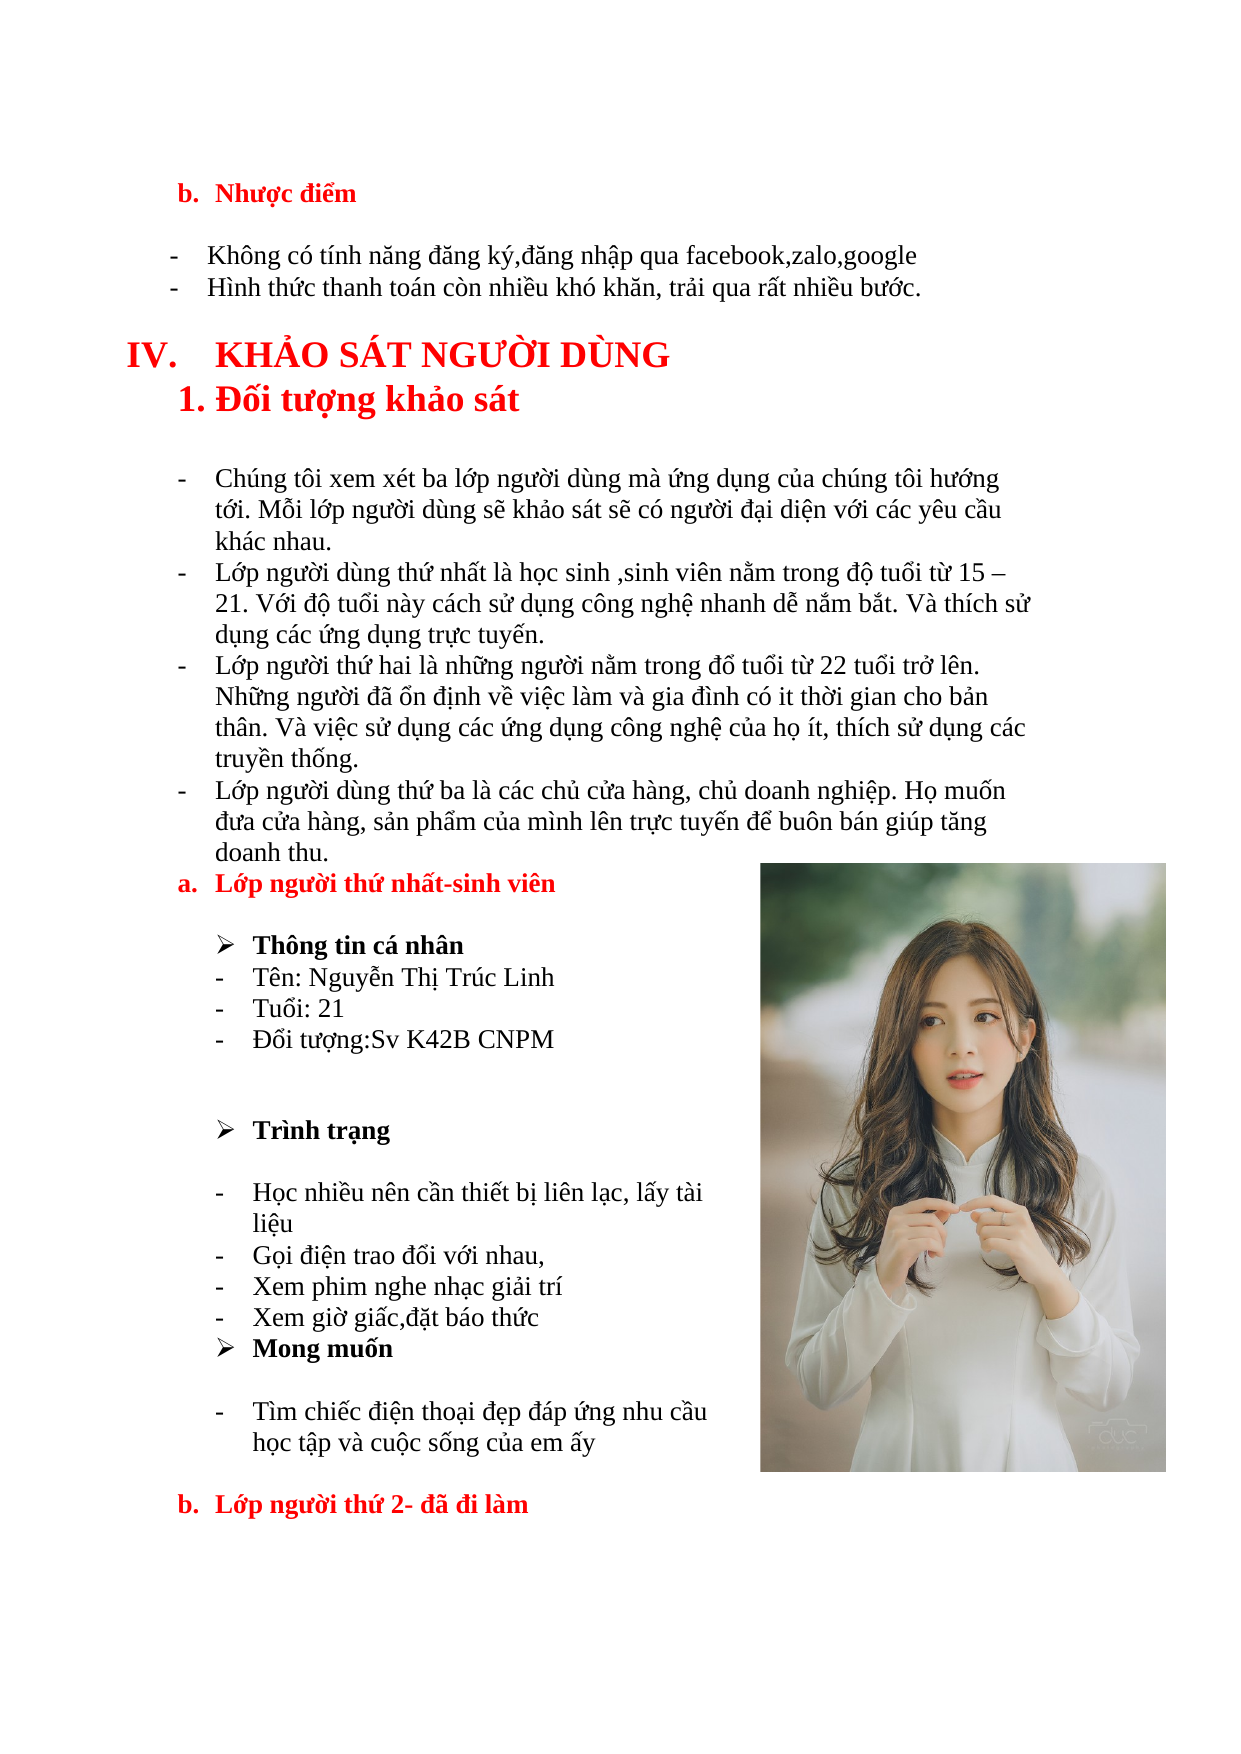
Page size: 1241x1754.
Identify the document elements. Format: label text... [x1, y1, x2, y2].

list Chúng tôi xem xét ba lớp người dùng mà ứng dụng của chúng tôi hướng tới. Mỗi lớp người dùng sẽ khảo sát sẽ có người đại diện với các yêu cầu khác nhau. [177, 462, 1038, 556]
list Tên: Nguyễn Thị Trúc Linh [215, 961, 760, 992]
list Xem phim nghe nhạc giải trí [215, 1270, 760, 1301]
list Xem giờ giấc,đặt báo thức [215, 1301, 760, 1332]
list Lớp người dùng thứ nhất là học sinh ,sinh viên nằm trong độ tuổi từ 15 – 21. Với độ tuổi này cách sử dụng công nghệ nhanh dễ nắm bắt. Và thích sử dụng các ứng dụng trực tuyến. [177, 556, 1038, 649]
list Đổi tượng:Sv K42B CNPM [215, 1023, 760, 1054]
list Đối tượng khảo sát [177, 376, 1063, 419]
list Trình trạng [215, 1114, 760, 1145]
list Lớp người thứ 2- đã đi làm [177, 1488, 1038, 1519]
list Lớp người thứ hai là những người nằm trong đổ tuổi từ 22 tuổi trở lên. Những người đã ổn định về việc làm và gia đình có it thời gian cho bản thân. Và việc sử dụng các ứng dụng công nghệ của họ ít, thích sử dụng các truyền thống. [177, 649, 1038, 774]
list Học nhiều nên cần thiết bị liên lạc, lấy tài liệu [215, 1176, 760, 1239]
list Tìm chiếc điện thoại đẹp đáp ứng nhu cầu học tập và cuộc sống của em ấy [215, 1394, 760, 1457]
list Lớp người dùng thứ ba là các chủ cửa hàng, chủ doanh nghiệp. Họ muốn đưa cửa hàng, sản phẩm của mình lên trực tuyến để buôn bán giúp tăng doanh thu. [177, 774, 1038, 867]
list Thông tin cá nhân [215, 929, 558, 961]
list Không có tính năng đăng ký,đăng nhập qua facebook,zalo,google [169, 239, 1011, 271]
list KHẢO SÁT NGƯỜI DÙNG [177, 333, 1063, 376]
list Hình thức thanh toán còn nhiều khó khăn, trải qua rất nhiều bước. [169, 271, 1011, 302]
picture [760, 863, 1166, 1472]
list Nhược điểm [177, 177, 1011, 208]
list Tuổi: 21 [215, 992, 760, 1023]
list Mong muốn [215, 1332, 760, 1363]
list Gọi điện trao đổi với nhau, [215, 1239, 760, 1270]
list Lớp người thứ nhất-sinh viên [177, 867, 760, 898]
